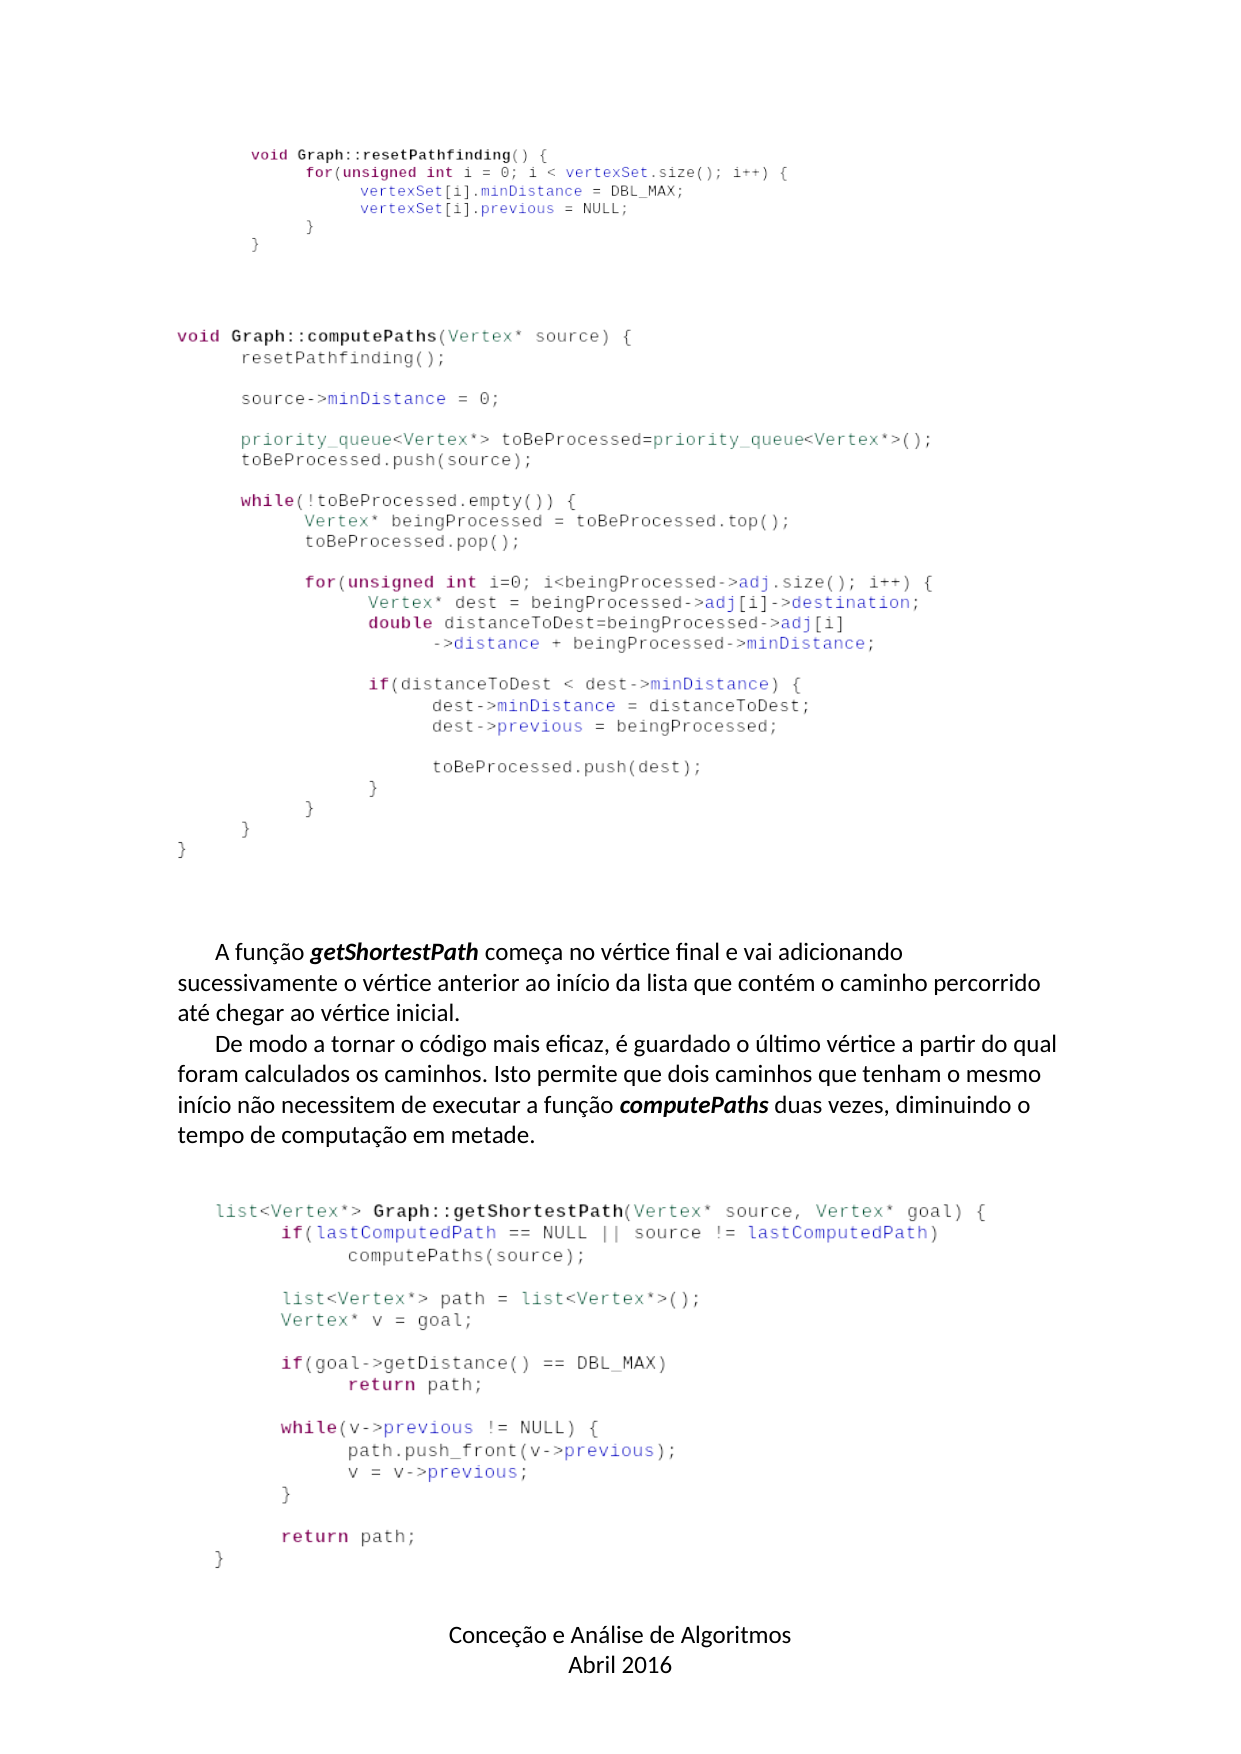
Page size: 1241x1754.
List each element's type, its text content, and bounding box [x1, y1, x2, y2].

text A função getShortestPath começa no vértice final e vai adicionando sucessivamente o vértice anterior ao início da lista que contém o caminho percorrido até chegar ao vértice inicial. [177, 937, 1063, 1028]
text De modo a tornar o código mais eficaz, é guardado o último vértice a partir do qual foram calculados os caminhos. Isto permite que dois caminhos que tenham o mesmo início não necessitem de executar a função computePaths duas vezes, diminuindo o tempo de computação em metade. [177, 1028, 1063, 1150]
